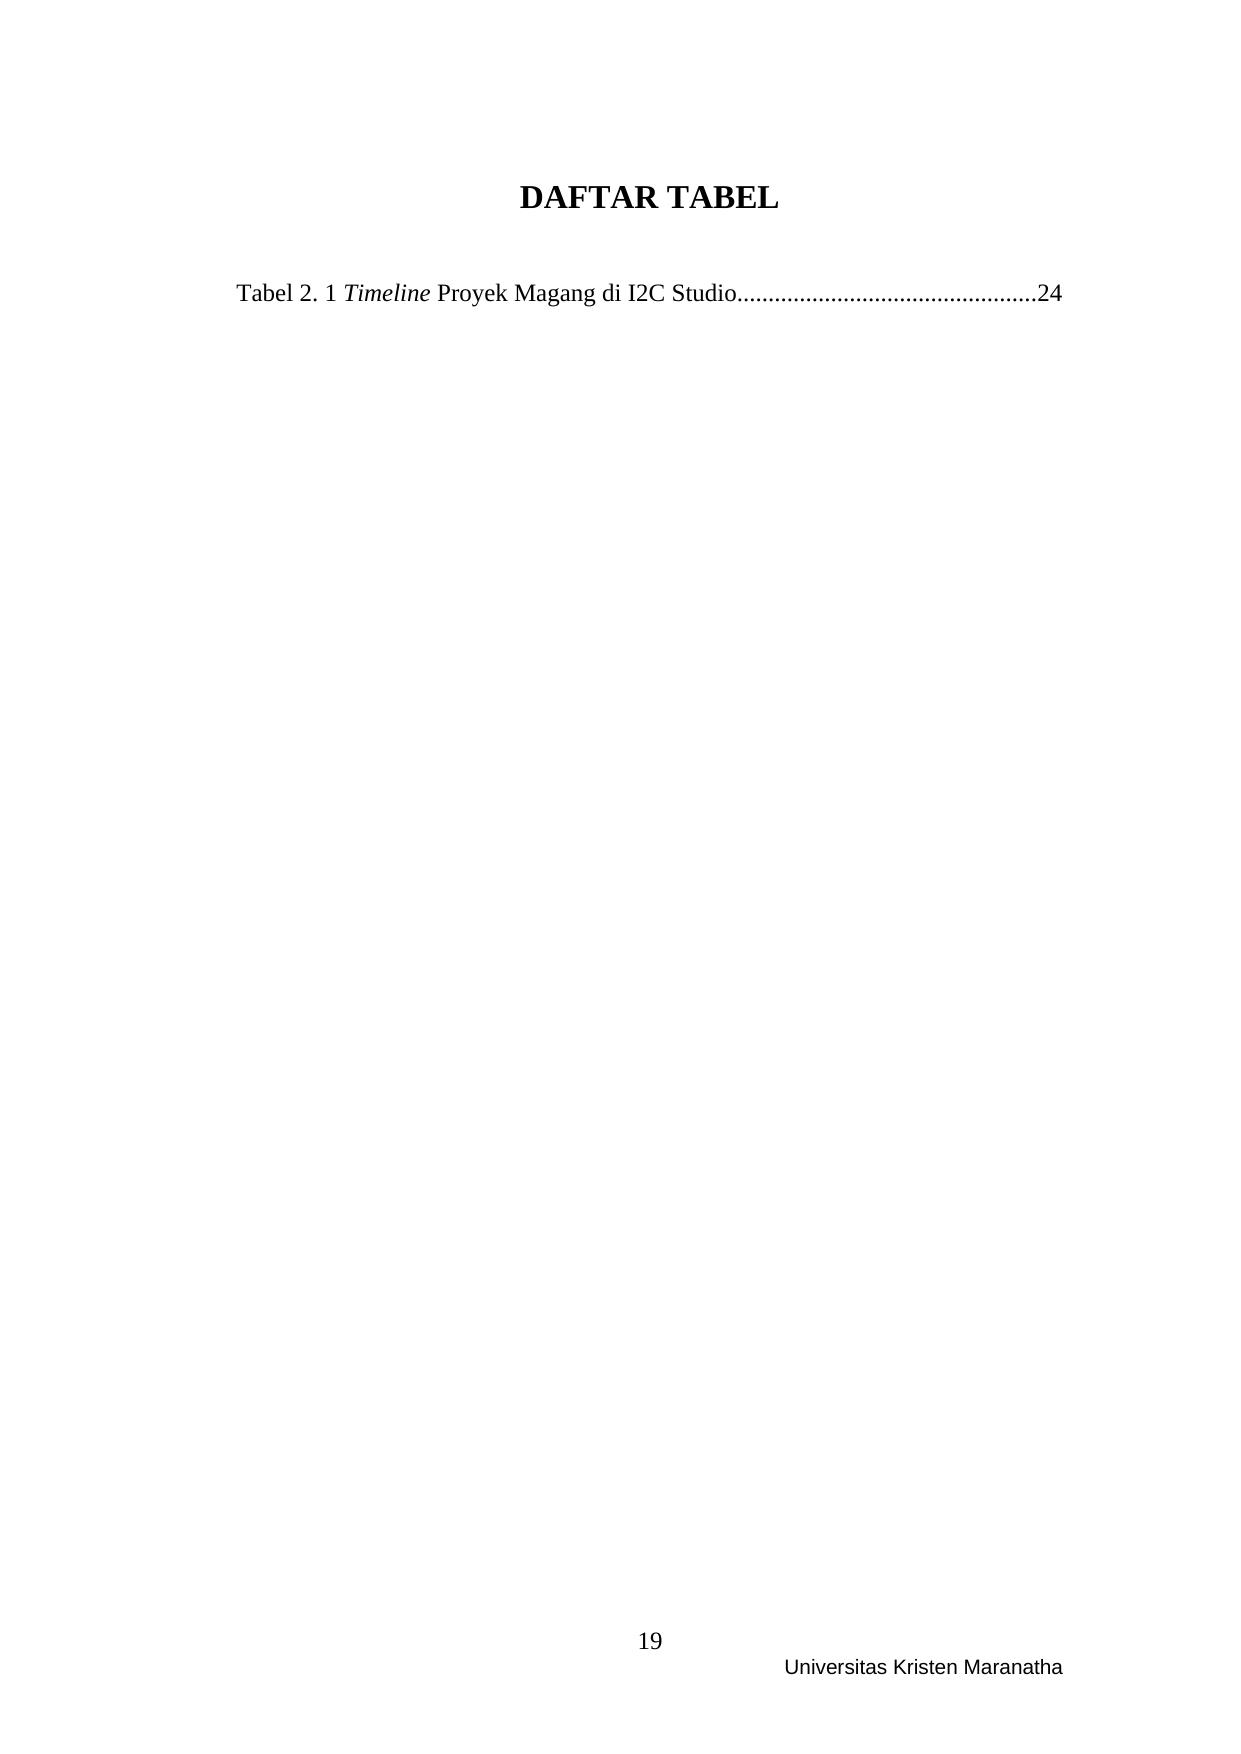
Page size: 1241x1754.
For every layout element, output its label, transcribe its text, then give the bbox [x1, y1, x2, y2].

subtitle DAFTAR TABEL [236, 177, 1063, 216]
